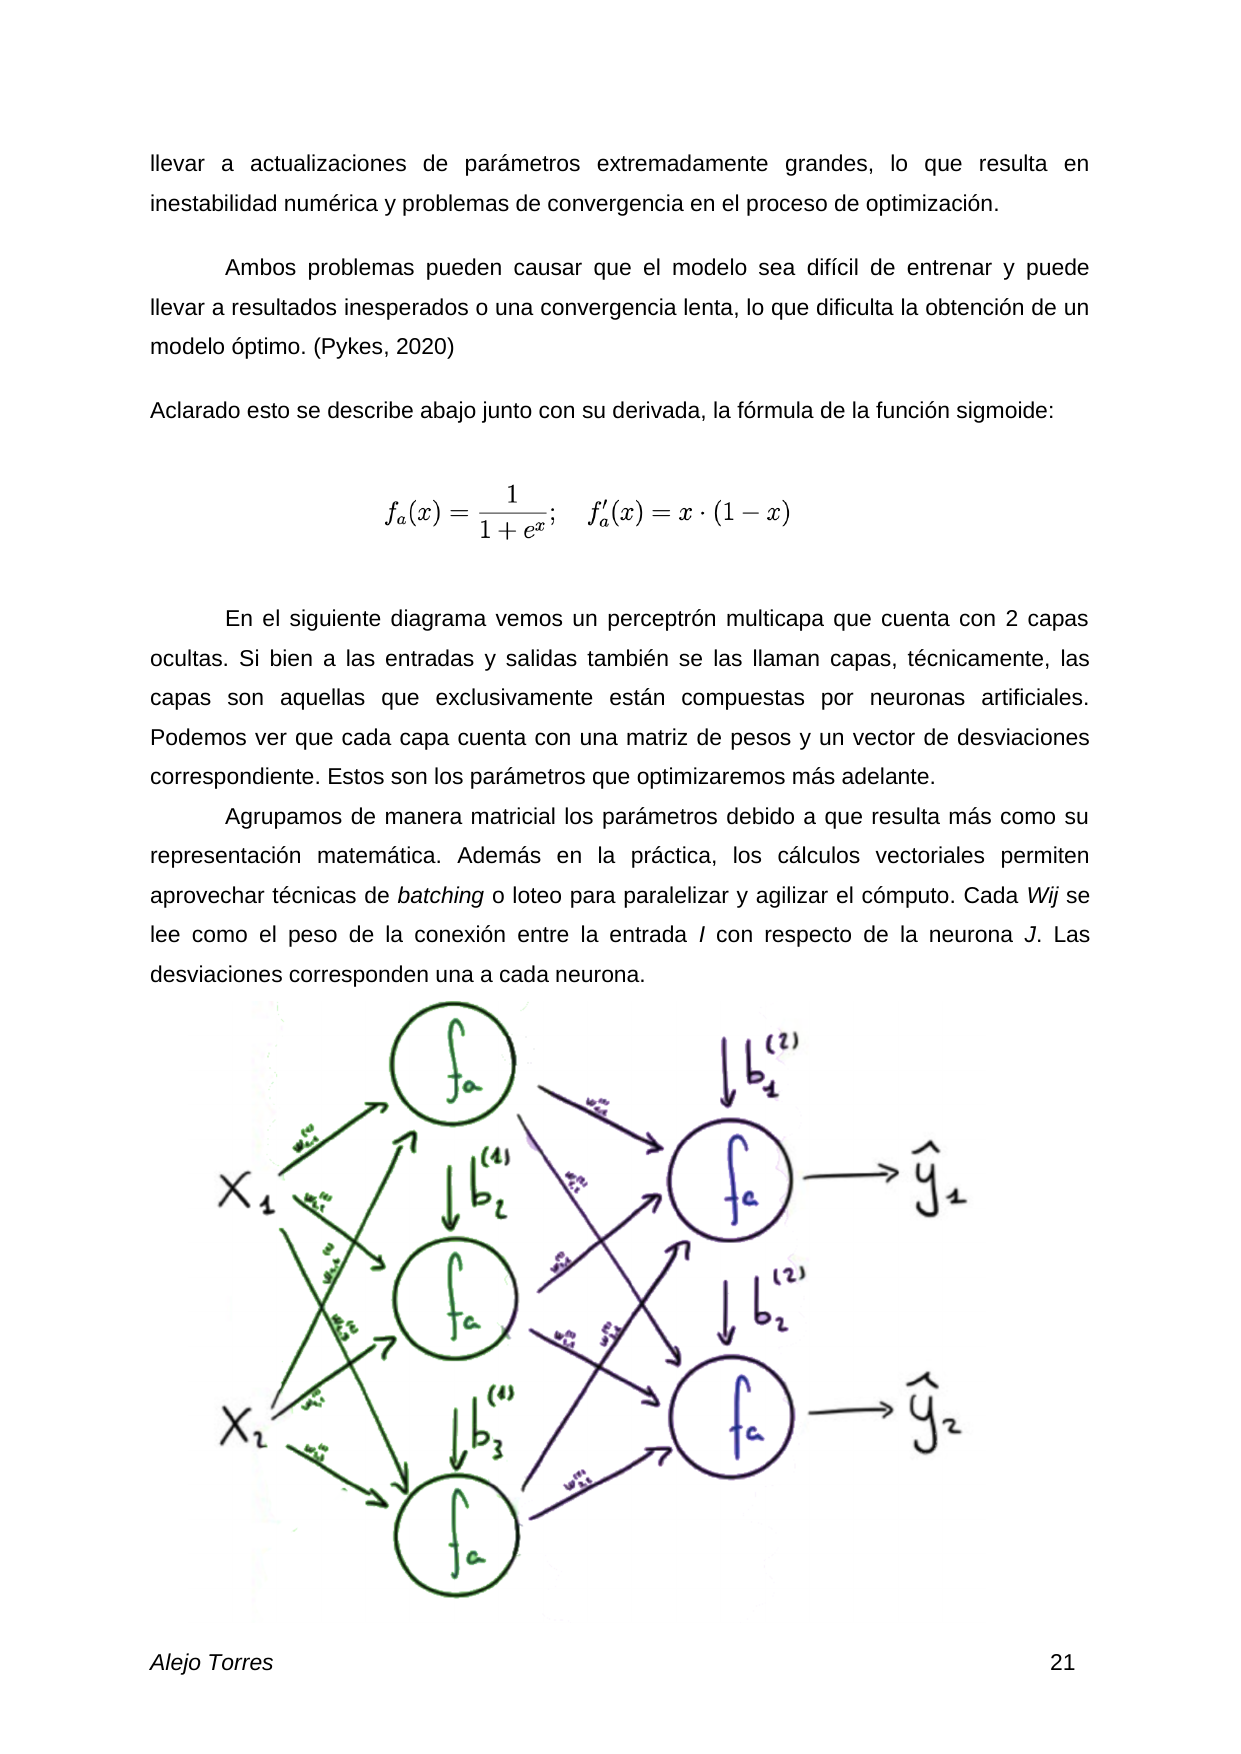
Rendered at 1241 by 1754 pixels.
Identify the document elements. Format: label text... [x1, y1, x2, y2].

picture [188, 1001, 987, 1623]
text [150, 150, 1090, 216]
text Aclarado esto se describe abajo junto con su derivada, la fórmula de la función sigmoide: [150, 397, 1090, 424]
text En el siguiente diagrama vemos un perceptrón multicapa que cuenta con 2 capas ocultas. Si bien a las entradas y salidas también se las llaman capas, técnicamente, las capas son aquellas que exclusivamente están compuestas por neuronas artificiales. Podemos ver que cada capa cuenta con una matriz de pesos y un vector de desviaciones correspondiente. Estos son los parámetros que optimizaremos más adelante. [150, 605, 1090, 789]
text Agrupamos de manera matricial los parámetros debido a que resulta más como su representación matemática. Además en la práctica, los cálculos vectoriales permiten aprovechar técnicas de batching o loteo para paralelizar y agilizar el cómputo. Cada Wij se lee como el peso de la conexión entre la entrada I con respecto de la neurona J. Las desviaciones corresponden una a cada neurona. [150, 803, 1090, 987]
text Ambos problemas pueden causar que el modelo sea difícil de entrenar y puede llevar a resultados inesperados o una convergencia lenta, lo que dificulta la obtención de un modelo óptimo. (Pykes, 2020) [150, 254, 1090, 359]
picture [367, 464, 807, 559]
